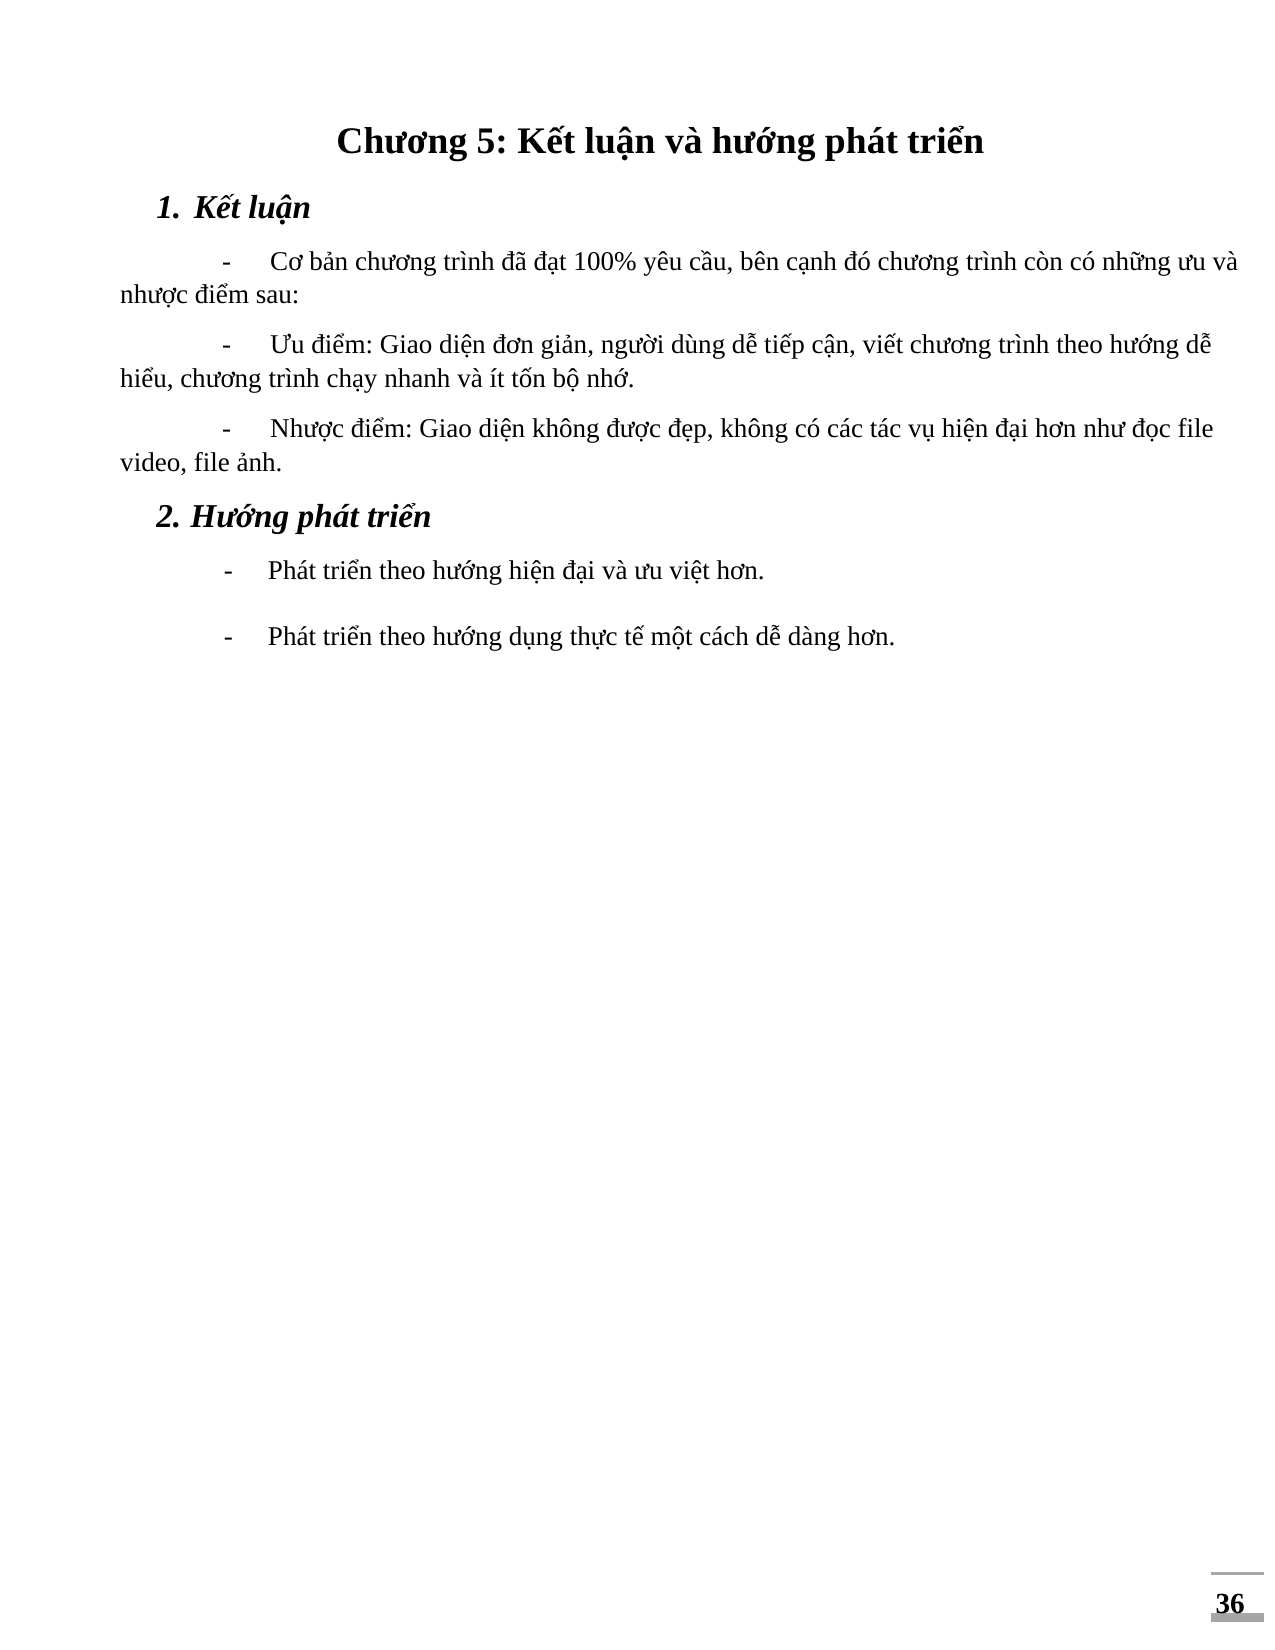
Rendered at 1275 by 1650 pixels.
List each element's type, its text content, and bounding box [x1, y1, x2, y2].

list Phát triển theo hướng dụng thực tế một cách dễ dàng hơn. [223, 620, 1216, 651]
list Phát triển theo hướng hiện đại và ưu việt hơn. [223, 554, 1216, 585]
text - Ưu điểm: Giao diện đơn giản, người dùng dễ tiếp cận, viết chương trình theo hướng dễ hiểu, chương trình chạy nhanh và ít tốn bộ nhớ. [120, 328, 1239, 393]
subtitle Kết luận [156, 188, 1239, 226]
subtitle Chương 5: Kết luận và hướng phát triển [120, 118, 1201, 161]
text - Cơ bản chương trình đã đạt 100% yêu cầu, bên cạnh đó chương trình còn có những ưu và nhược điểm sau: [120, 245, 1239, 309]
subtitle 2. Hướng phát triển [156, 496, 1239, 534]
text - Nhược điểm: Giao diện không được đẹp, không có các tác vụ hiện đại hơn như đọc file video, file ảnh. [120, 412, 1239, 477]
